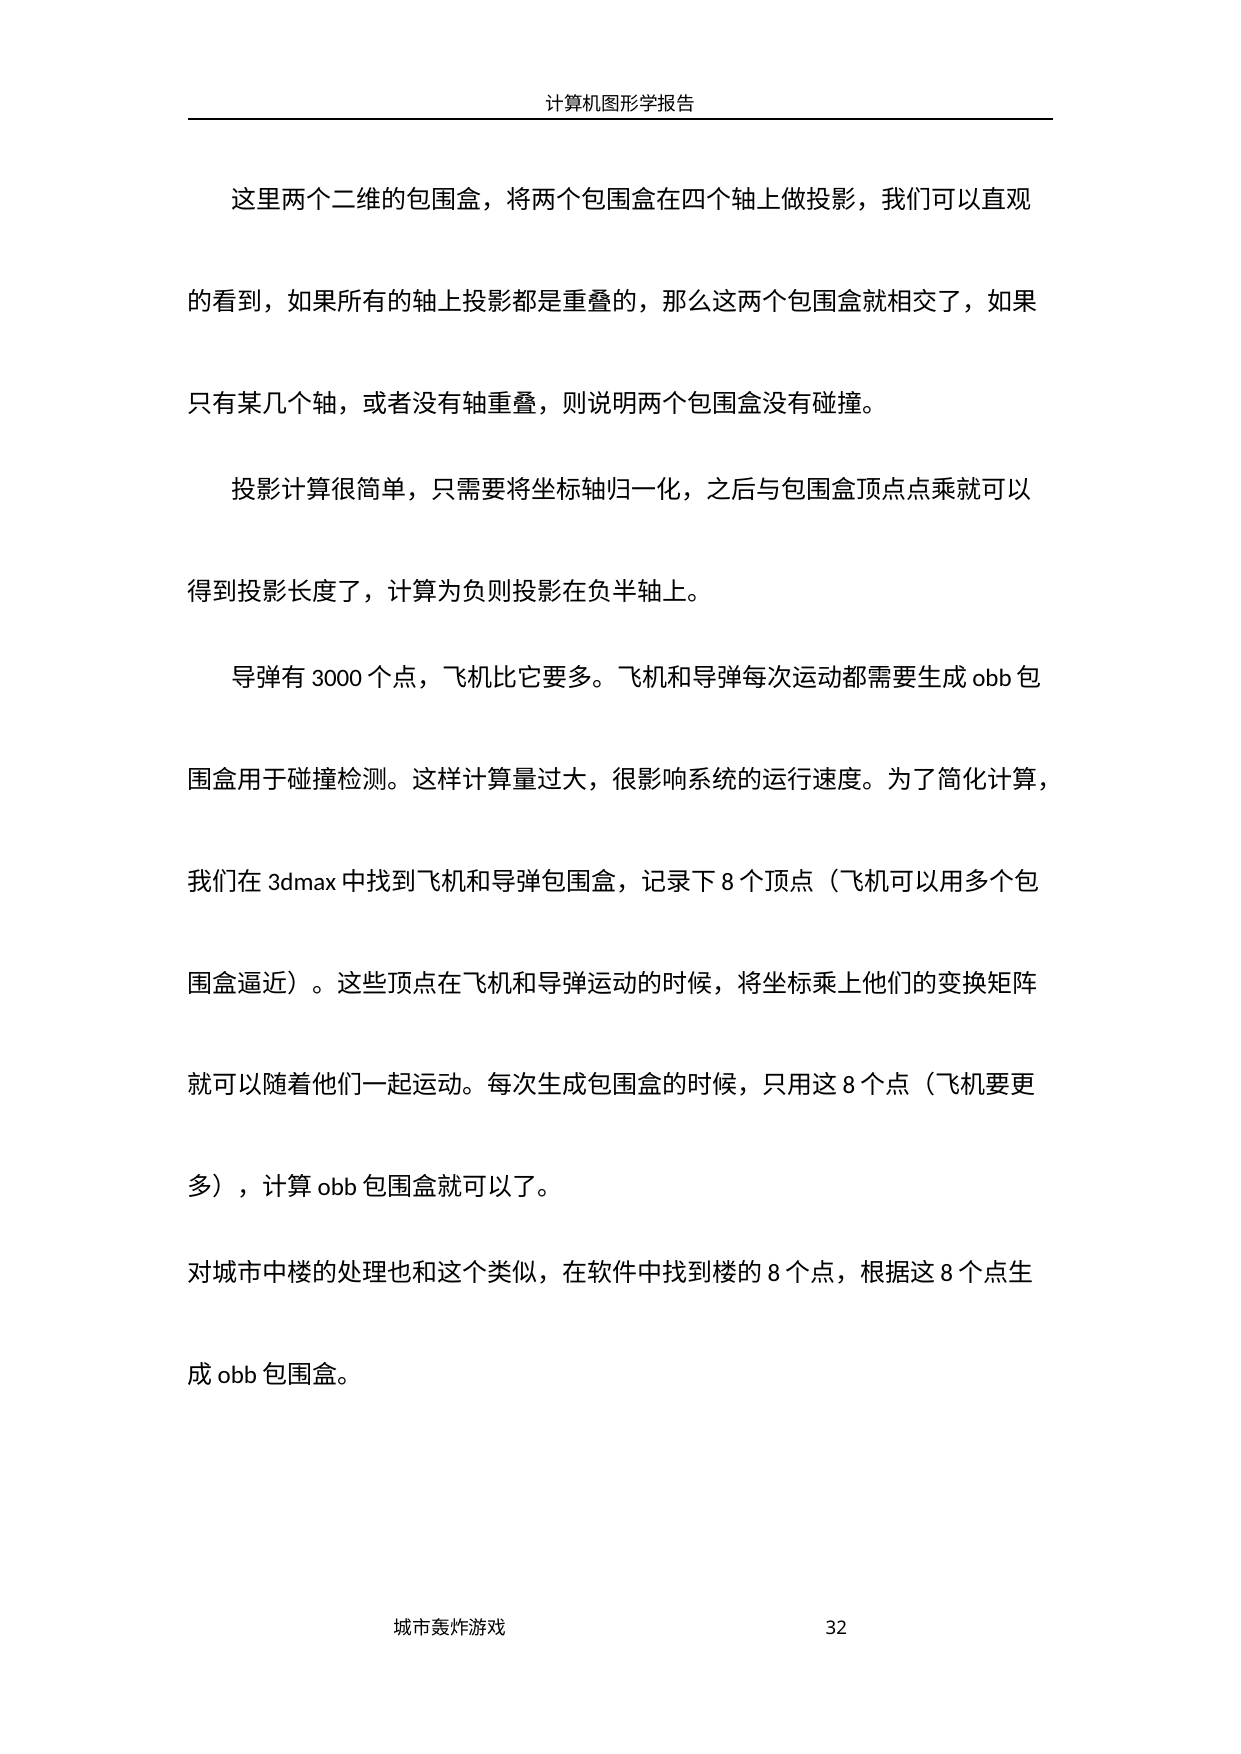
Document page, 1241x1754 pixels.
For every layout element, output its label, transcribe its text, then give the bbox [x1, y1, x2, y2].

text 对城市中楼的处理也和这个类似，在软件中找到楼的8个点，根据这8个点生成obb包围盒。 [187, 1237, 1053, 1407]
text 导弹有3000个点，飞机比它要多。飞机和导弹每次运动都需要生成obb包围盒用于碰撞检测。这样计算量过大，很影响系统的运行速度。为了简化计算，我们在3dmax中找到飞机和导弹包围盒，记录下8个顶点（飞机可以用多个包围盒逼近）。这些顶点在飞机和导弹运动的时候，将坐标乘上他们的变换矩阵就可以随着他们一起运动。每次生成包围盒的时候，只用这8个点（飞机要更多），计算obb包围盒就可以了。 [187, 642, 1053, 1219]
text 这里两个二维的包围盒，将两个包围盒在四个轴上做投影，我们可以直观的看到，如果所有的轴上投影都是重叠的，那么这两个包围盒就相交了，如果只有某几个轴，或者没有轴重叠，则说明两个包围盒没有碰撞。 [187, 164, 1053, 436]
text 投影计算很简单，只需要将坐标轴归一化，之后与包围盒顶点点乘就可以得到投影长度了，计算为负则投影在负半轴上。 [187, 454, 1053, 623]
